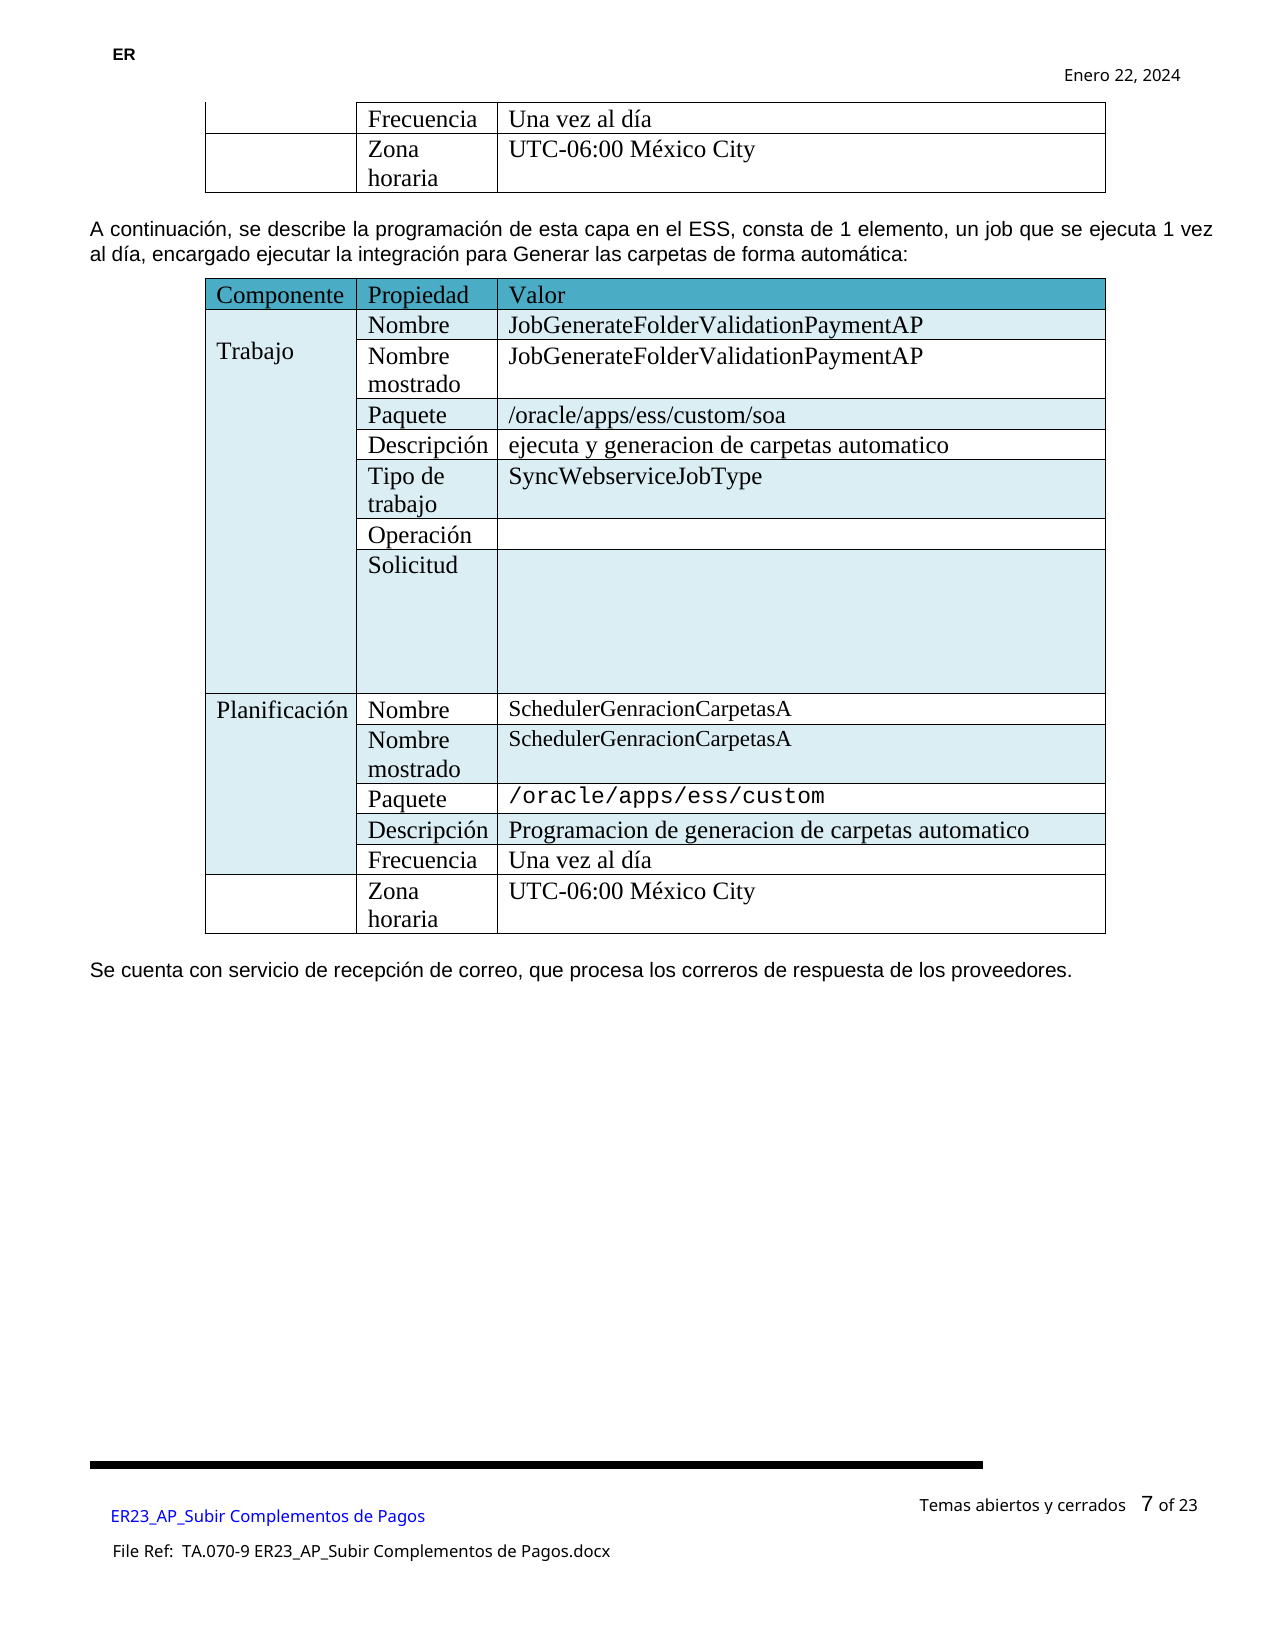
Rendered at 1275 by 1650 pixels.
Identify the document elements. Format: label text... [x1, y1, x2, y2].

table_header Propiedad [357, 279, 497, 309]
table_cell Zona horaria [357, 875, 497, 933]
table_cell SyncWebserviceJobType [498, 460, 1105, 518]
table_cell SchedulerGenracionCarpetasA [498, 725, 1105, 783]
table_cell JobGenerateFolderValidationPaymentAP [498, 340, 1105, 398]
table_cell /oracle/apps/ess/custom/soa [498, 399, 1105, 429]
text Se cuenta con servicio de recepción de correo, que procesa los correros de respuesta de los proveedores. [89, 958, 1221, 982]
table_cell JobGenerateFolderValidationPaymentAP [498, 310, 1105, 339]
table_cell Tipo de trabajo [357, 460, 497, 518]
table_cell [498, 550, 1105, 693]
table_cell Paquete [357, 784, 497, 813]
table_header Valor [498, 279, 1105, 309]
table_cell Frecuencia [357, 845, 497, 874]
table_cell Una vez al día [498, 103, 1105, 132]
table_cell Nombre mostrado [357, 725, 497, 783]
table_cell [498, 519, 1105, 549]
table_cell Nombre [357, 694, 497, 724]
table_cell Operación [357, 519, 497, 549]
table_cell [206, 134, 356, 192]
table_cell Una vez al día [498, 845, 1105, 874]
table_cell Descripción [357, 814, 497, 844]
table_cell Trabajo [206, 310, 356, 693]
table_cell SchedulerGenracionCarpetasA [498, 694, 1105, 724]
text A continuación, se describe la programación de esta capa en el ESS, consta de 1 elemento, un job que se ejecuta 1 vez al día, encargado ejecutar la integración para Generar las carpetas de forma automática: [89, 217, 1216, 266]
table_cell /oracle/apps/ess/custom [498, 784, 1105, 813]
table_cell Zona horaria [357, 134, 497, 192]
table_cell Planificación [206, 694, 356, 874]
table_cell Nombre [357, 310, 497, 339]
table_cell Paquete [357, 399, 497, 429]
table_cell Frecuencia [357, 103, 497, 132]
table_header Componente [206, 279, 356, 309]
table_cell Descripción [357, 430, 497, 459]
table_cell UTC-06:00 México City [498, 875, 1105, 933]
table_cell UTC-06:00 México City [498, 134, 1105, 192]
table_cell [206, 875, 356, 933]
table_cell Solicitud [357, 550, 497, 693]
table_cell Programacion de generacion de carpetas automatico [498, 814, 1105, 844]
table_cell ejecuta y generacion de carpetas automatico [498, 430, 1105, 459]
table_cell Nombre mostrado [357, 340, 497, 398]
